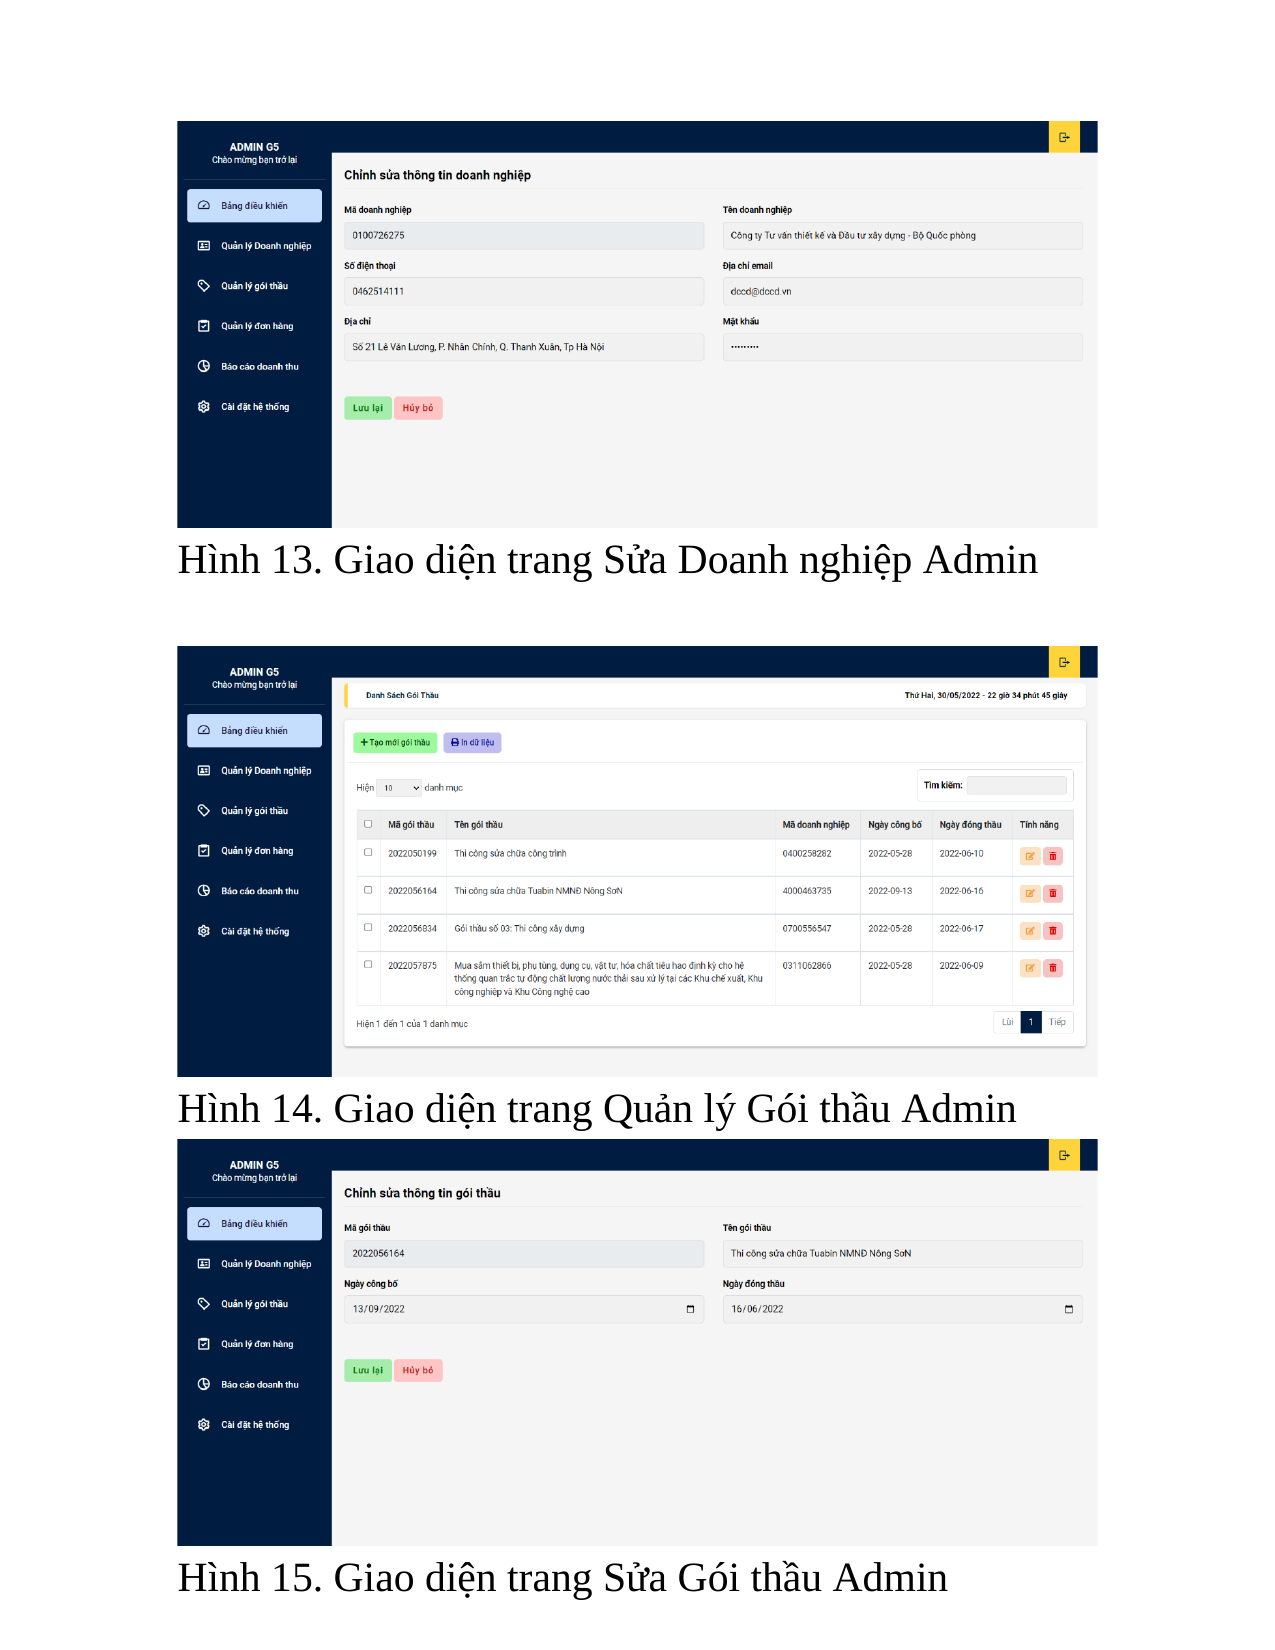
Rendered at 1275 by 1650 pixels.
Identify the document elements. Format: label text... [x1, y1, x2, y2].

picture [177, 1139, 1098, 1546]
subtitle Hình 15. Giao diện trang Sửa Gói thầu Admin [177, 1553, 1098, 1601]
subtitle Hình 13. Giao diện trang Sửa Doanh nghiệp Admin [177, 535, 1098, 583]
subtitle Hình 14. Giao diện trang Quản lý Gói thầu Admin [177, 1084, 1098, 1132]
picture [177, 121, 1098, 528]
picture [177, 646, 1098, 1077]
